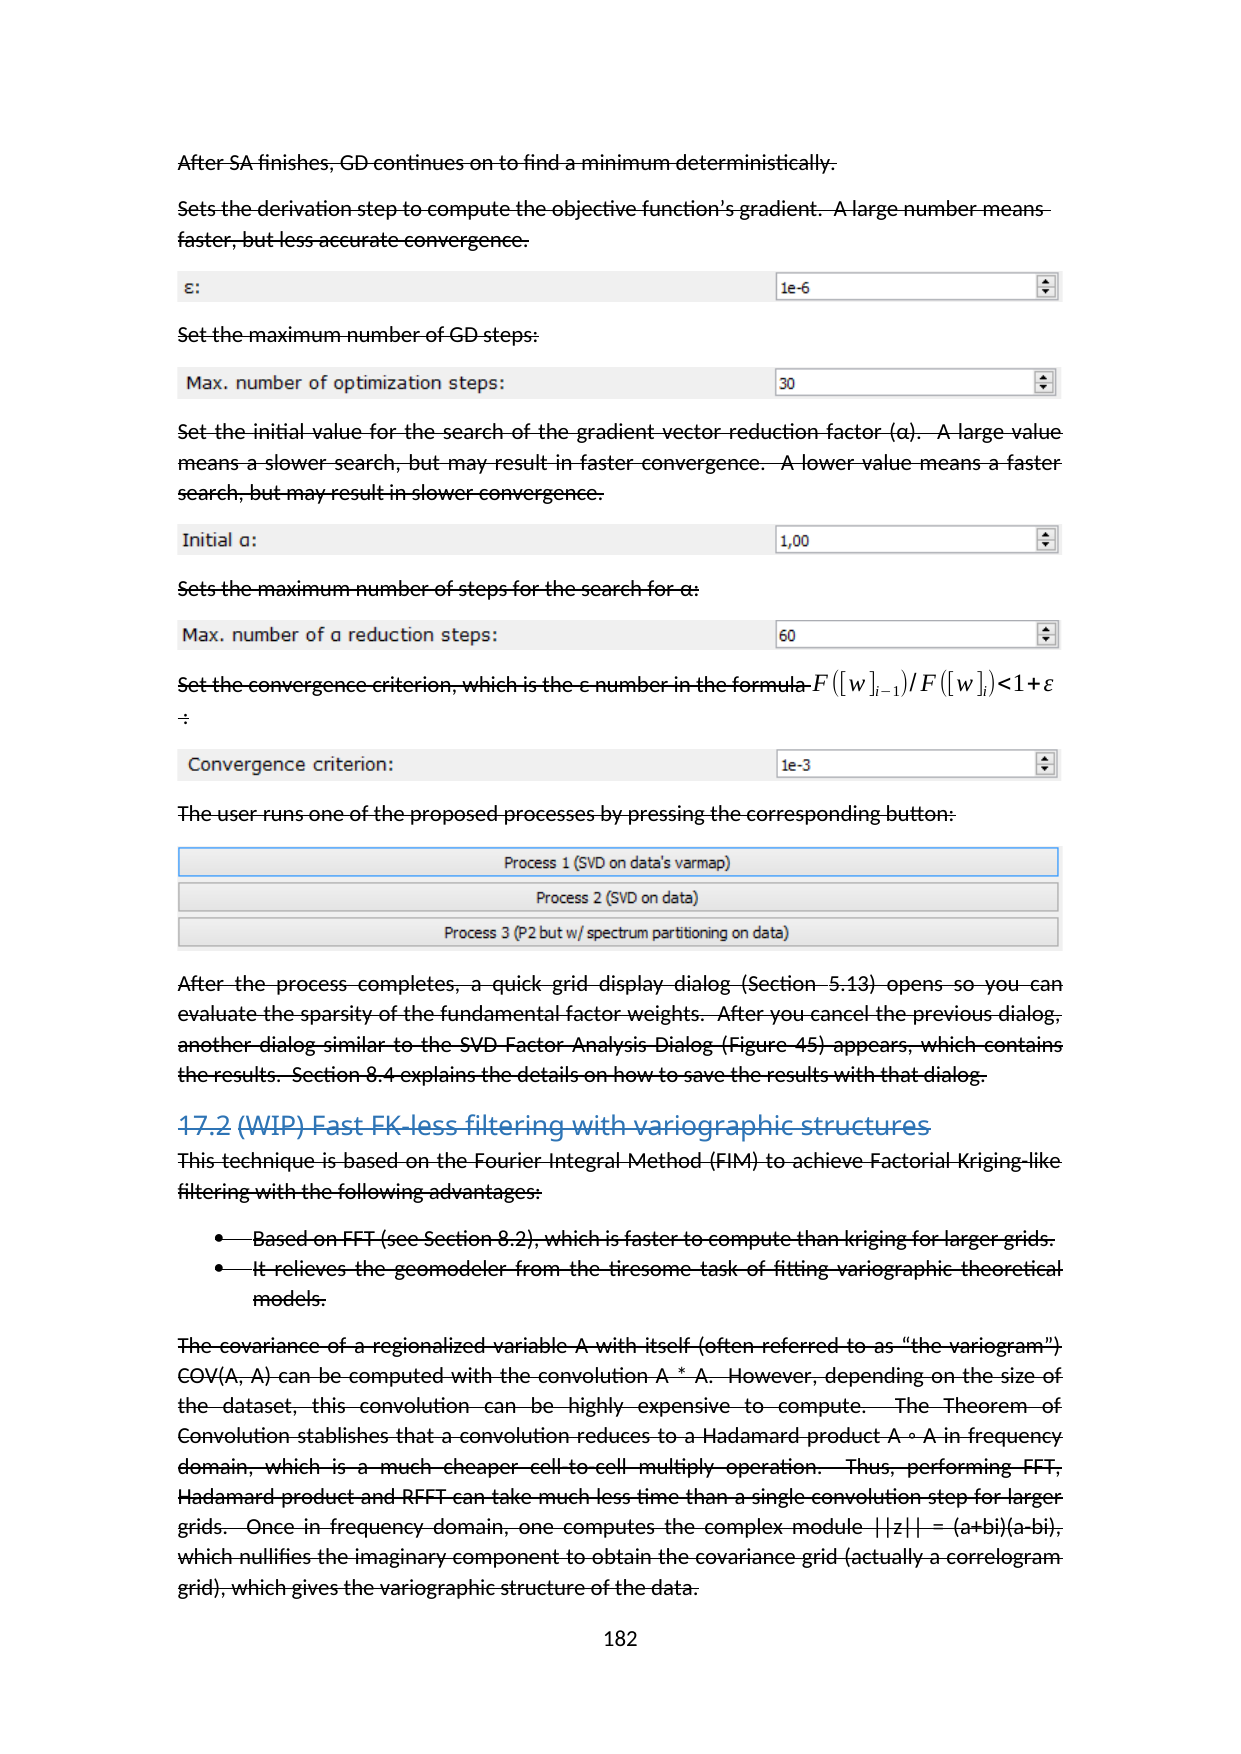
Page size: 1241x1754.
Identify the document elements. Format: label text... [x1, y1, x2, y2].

picture [177, 749, 1062, 781]
text The user runs one of the proposed processes by pressing the corresponding button: [177, 799, 1063, 827]
list It relieves the geomodeler from the tiresome task of fitting variographic theoretical models. [215, 1254, 1063, 1269]
text Set the initial value for the search of the gradient vector reduction factor (α). A large value means a slower search, but may result in faster convergence. A lower value means a faster search, but may result in slower convergence. [177, 434, 1063, 506]
subtitle (WIP) Fast FK-less filtering with variographic structures [177, 1107, 1063, 1144]
list Based on FFT (see Section 8.2), which is faster to compute than kriging for larger grids. [215, 1224, 1063, 1252]
text After the process completes, a quick grid display dialog (Section 5.13) opens so you can evaluate the sparsity of the fundamental factor weights. After you cancel the previous dialog, another dialog similar to the SVD Factor Analysis Dialog (Figure 45) appears, which contains the results. Section 8.4 explains the details on how to save the results with that dialog. [177, 1046, 1063, 1088]
picture [177, 367, 1062, 399]
text Set the initial value for the search of the gradient vector reduction factor (α). A large value means a slower search, but may result in faster convergence. A lower value means a faster search, but may result in slower convergence. [177, 417, 1063, 433]
text Set the maximum number of GD steps: [177, 320, 1063, 348]
list It relieves the geomodeler from the tiresome task of fitting variographic theoretical models. [215, 1270, 1063, 1312]
picture [177, 271, 1063, 302]
text After SA finishes, GD continues on to find a minimum deterministically. [177, 148, 1063, 176]
picture [177, 846, 1063, 951]
text This technique is based on the Fourier Integral Method (FIM) to achieve Factorial Kriging-like filtering with the following advantages: [177, 1147, 1063, 1205]
picture [177, 524, 1063, 555]
text After the process completes, a quick grid display dialog (Section 5.13) opens so you can evaluate the sparsity of the fundamental factor weights. After you cancel the previous dialog, another dialog similar to the SVD Factor Analysis Dialog (Figure 45) appears, which contains the results. Section 8.4 explains the details on how to save the results with that dialog. [177, 986, 1063, 1045]
text Sets the maximum number of steps for the search for α: [177, 574, 1063, 602]
text Set the convergence criterion, which is the ε number in the formula : [177, 668, 1063, 730]
picture [177, 620, 1062, 650]
text The covariance of a regionalized variable A with itself (often referred to as “the variogram”) COV(A, A) can be computed with the convolution A * A. However, depending on the size of the dataset, this convolution can be highly expensive to compute. The Theorem of Convolution stablishes that a convolution reduces to a Hadamard product A ◦ A in frequency domain, which is a much cheaper cell-to-cell multiply operation. Thus, performing FFT, Hadamard product and RFFT can take much less time than a single convolution step for larger grids. Once in frequency domain, one computes the complex module ||z|| = (a+bi)(a-bi), which nullifies the imaginary component to obtain the covariance grid (actually a correlogram grid), which gives the variographic structure of the data. [177, 1438, 1063, 1497]
text The covariance of a regionalized variable A with itself (often referred to as “the variogram”) COV(A, A) can be computed with the convolution A * A. However, depending on the size of the dataset, this convolution can be highly expensive to compute. The Theorem of Convolution stablishes that a convolution reduces to a Hadamard product A ◦ A in frequency domain, which is a much cheaper cell-to-cell multiply operation. Thus, performing FFT, Hadamard product and RFFT can take much less time than a single convolution step for larger grids. Once in frequency domain, one computes the complex module ||z|| = (a+bi)(a-bi), which nullifies the imaginary component to obtain the covariance grid (actually a correlogram grid), which gives the variographic structure of the data. [177, 1378, 1063, 1437]
text Sets the derivation step to compute the objective function’s gradient. A large number means faster, but less accurate convergence. [177, 194, 1063, 253]
